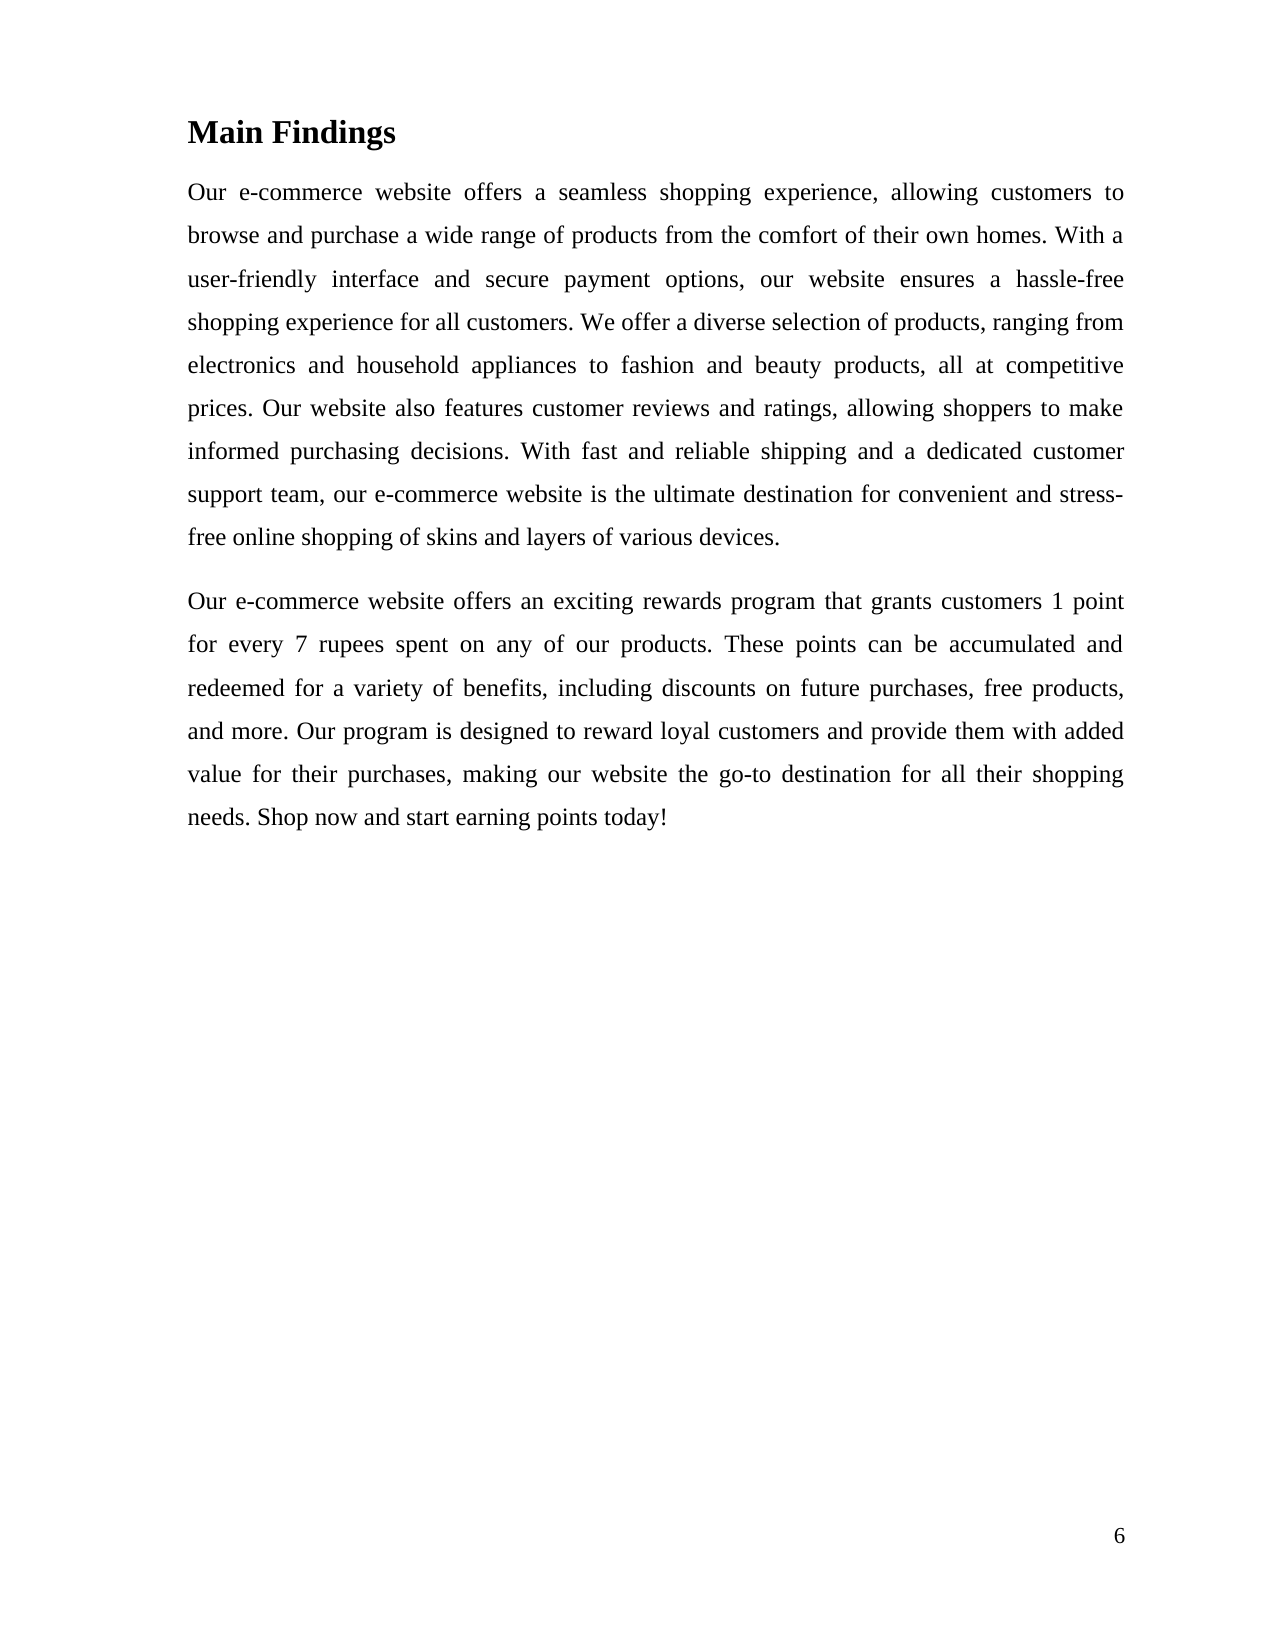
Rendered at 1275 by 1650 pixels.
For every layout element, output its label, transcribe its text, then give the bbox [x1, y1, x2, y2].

text Our e-commerce website offers a seamless shopping experience, allowing customers to browse and purchase a wide range of products from the comfort of their own homes. With a user-friendly interface and secure payment options, our website ensures a hassle-free shopping experience for all customers. We offer a diverse selection of products, ranging from electronics and household appliances to fashion and beauty products, all at competitive prices. Our website also features customer reviews and ratings, allowing shoppers to make informed purchasing decisions. With fast and reliable shipping and a dedicated customer support team, our e-commerce website is the ultimate destination for convenient and stress-free online shopping of skins and layers of various devices. [187, 177, 1125, 551]
text Main Findings [187, 112, 1125, 151]
text Our e-commerce website offers an exciting rewards program that grants customers 1 point for every 7 rupees spent on any of our products. These points can be accumulated and redeemed for a variety of benefits, including discounts on future purchases, free products, and more. Our program is designed to reward loyal customers and provide them with added value for their purchases, making our website the go-to destination for all their shopping needs. Shop now and start earning points today! [187, 586, 1125, 831]
